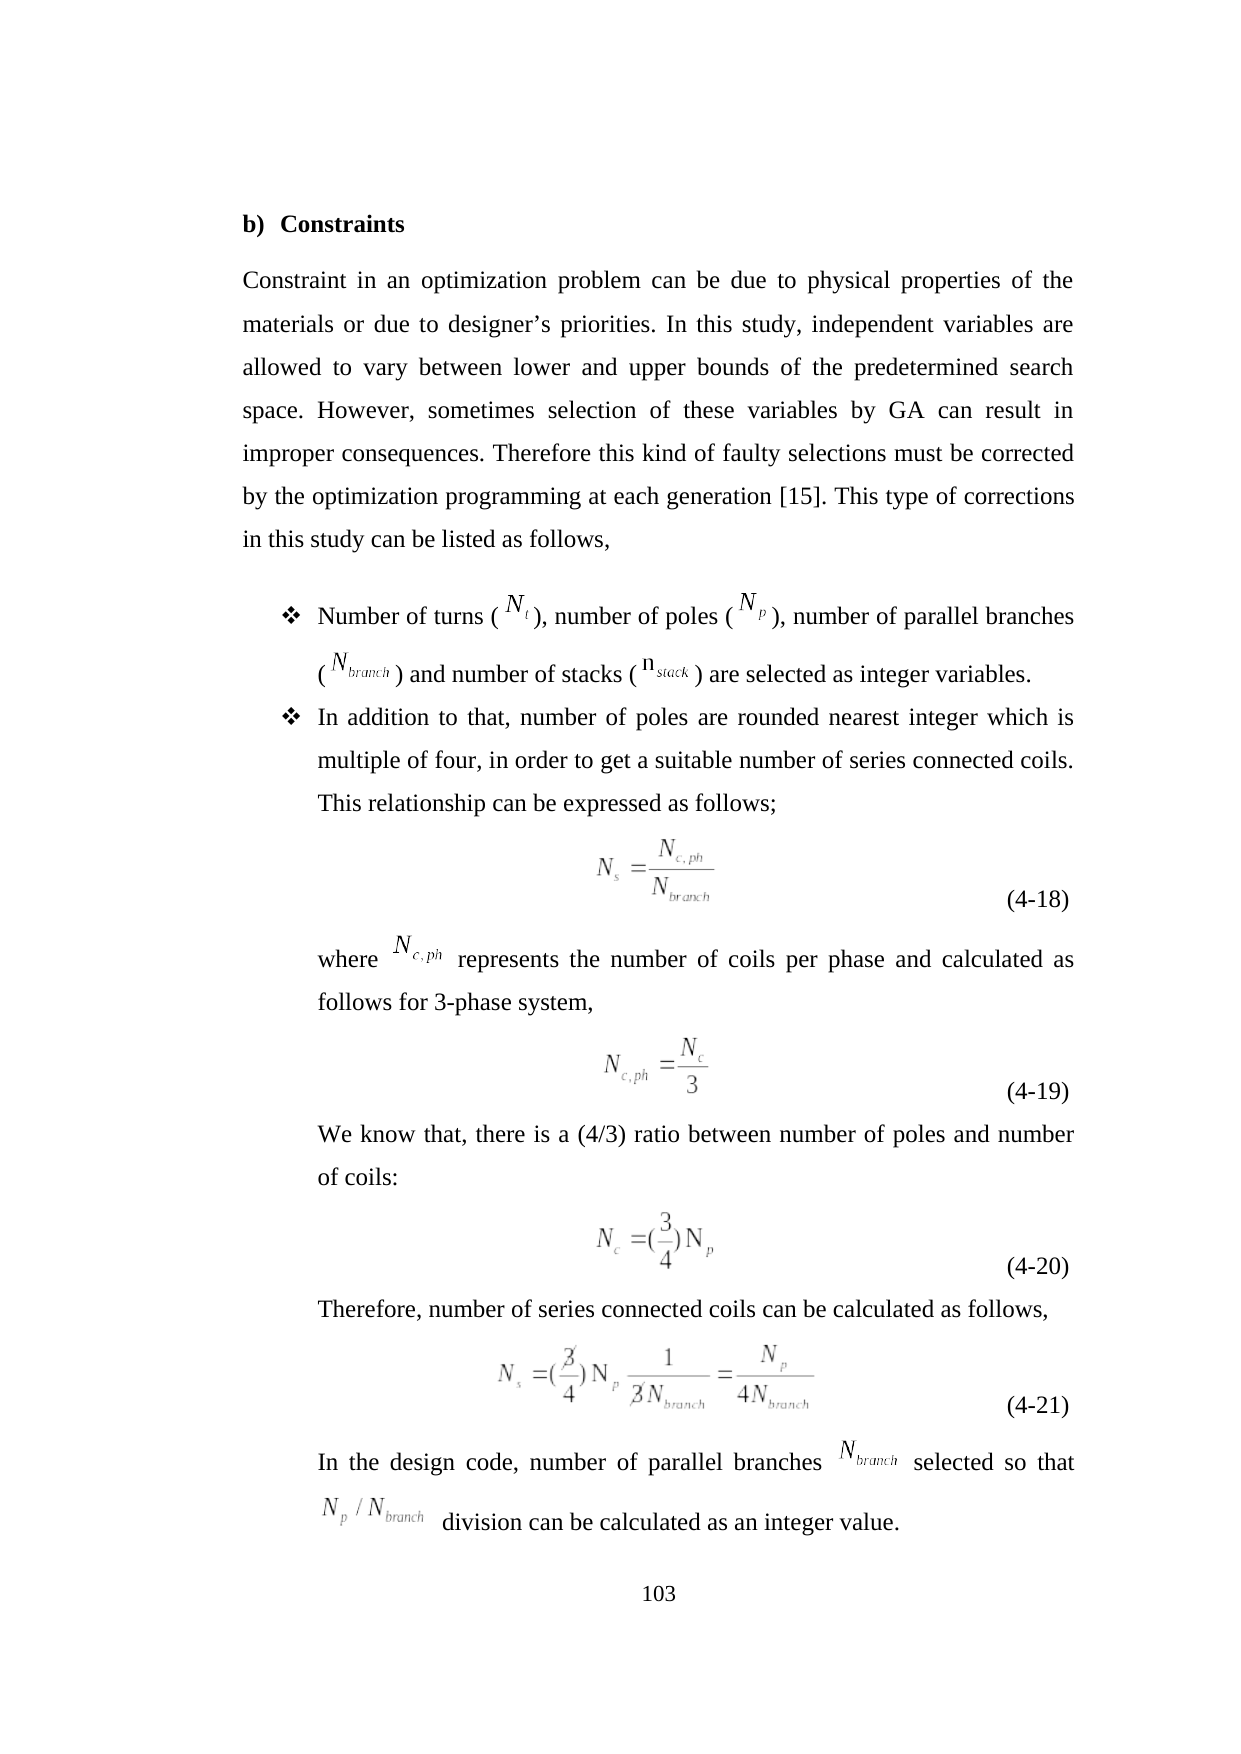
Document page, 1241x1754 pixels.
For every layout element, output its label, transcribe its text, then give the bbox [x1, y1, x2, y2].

list (4-18) [317, 831, 1075, 912]
list (4-19) [317, 1030, 1075, 1105]
list We know that, there is a (4/3) ratio between number of poles and number of coils: [317, 1119, 1075, 1191]
subtitle Constraints [242, 209, 1075, 238]
list where represents the number of coils per phase and calculated as follows for 3-phase system, [317, 927, 1075, 1016]
list In the design code, number of parallel branches selected so that division can be calculated as an integer value. [317, 1433, 1075, 1536]
list (4-20) [317, 1205, 1075, 1280]
list Number of turns (), number of poles (), number of parallel branches () and number of stacks () are selected as integer variables. [280, 584, 1075, 688]
list In addition to that, number of poles are rounded nearest integer which is multiple of four, in order to get a suitable number of series connected coils. This relationship can be expressed as follows; [280, 702, 1075, 817]
list (4-21) [317, 1337, 1075, 1418]
list Therefore, number of series connected coils can be calculated as follows, [317, 1294, 1075, 1323]
text Constraint in an optimization problem can be due to physical properties of the materials or due to designer’s priorities. In this study, independent variables are allowed to vary between lower and upper bounds of the predetermined search space. However, sometimes selection of these variables by GA can result in improper consequences. Therefore this kind of faulty selections must be corrected by the optimization programming at each generation [15]. This type of corrections in this study can be listed as follows, [242, 266, 1075, 553]
